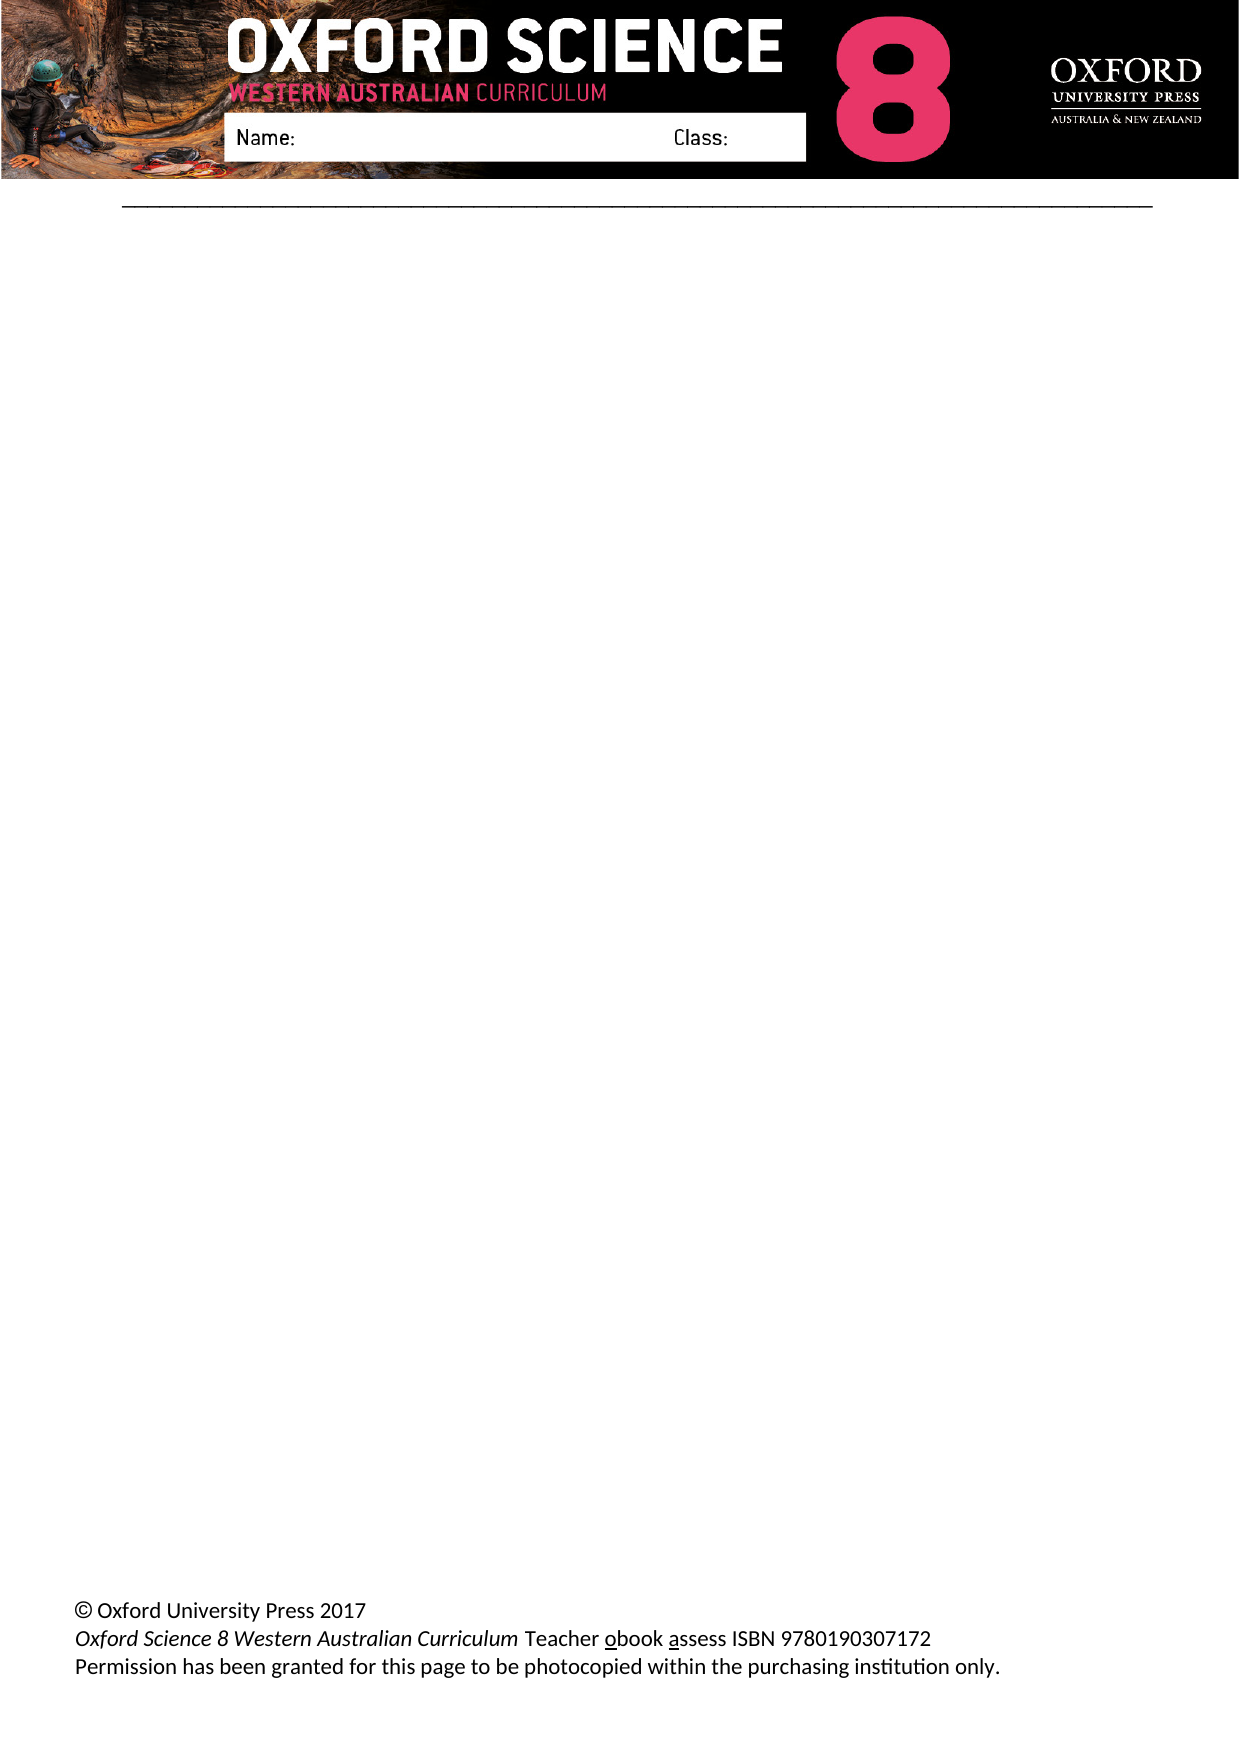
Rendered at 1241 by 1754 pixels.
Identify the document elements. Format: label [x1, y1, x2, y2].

picture [0, 0, 1238, 178]
